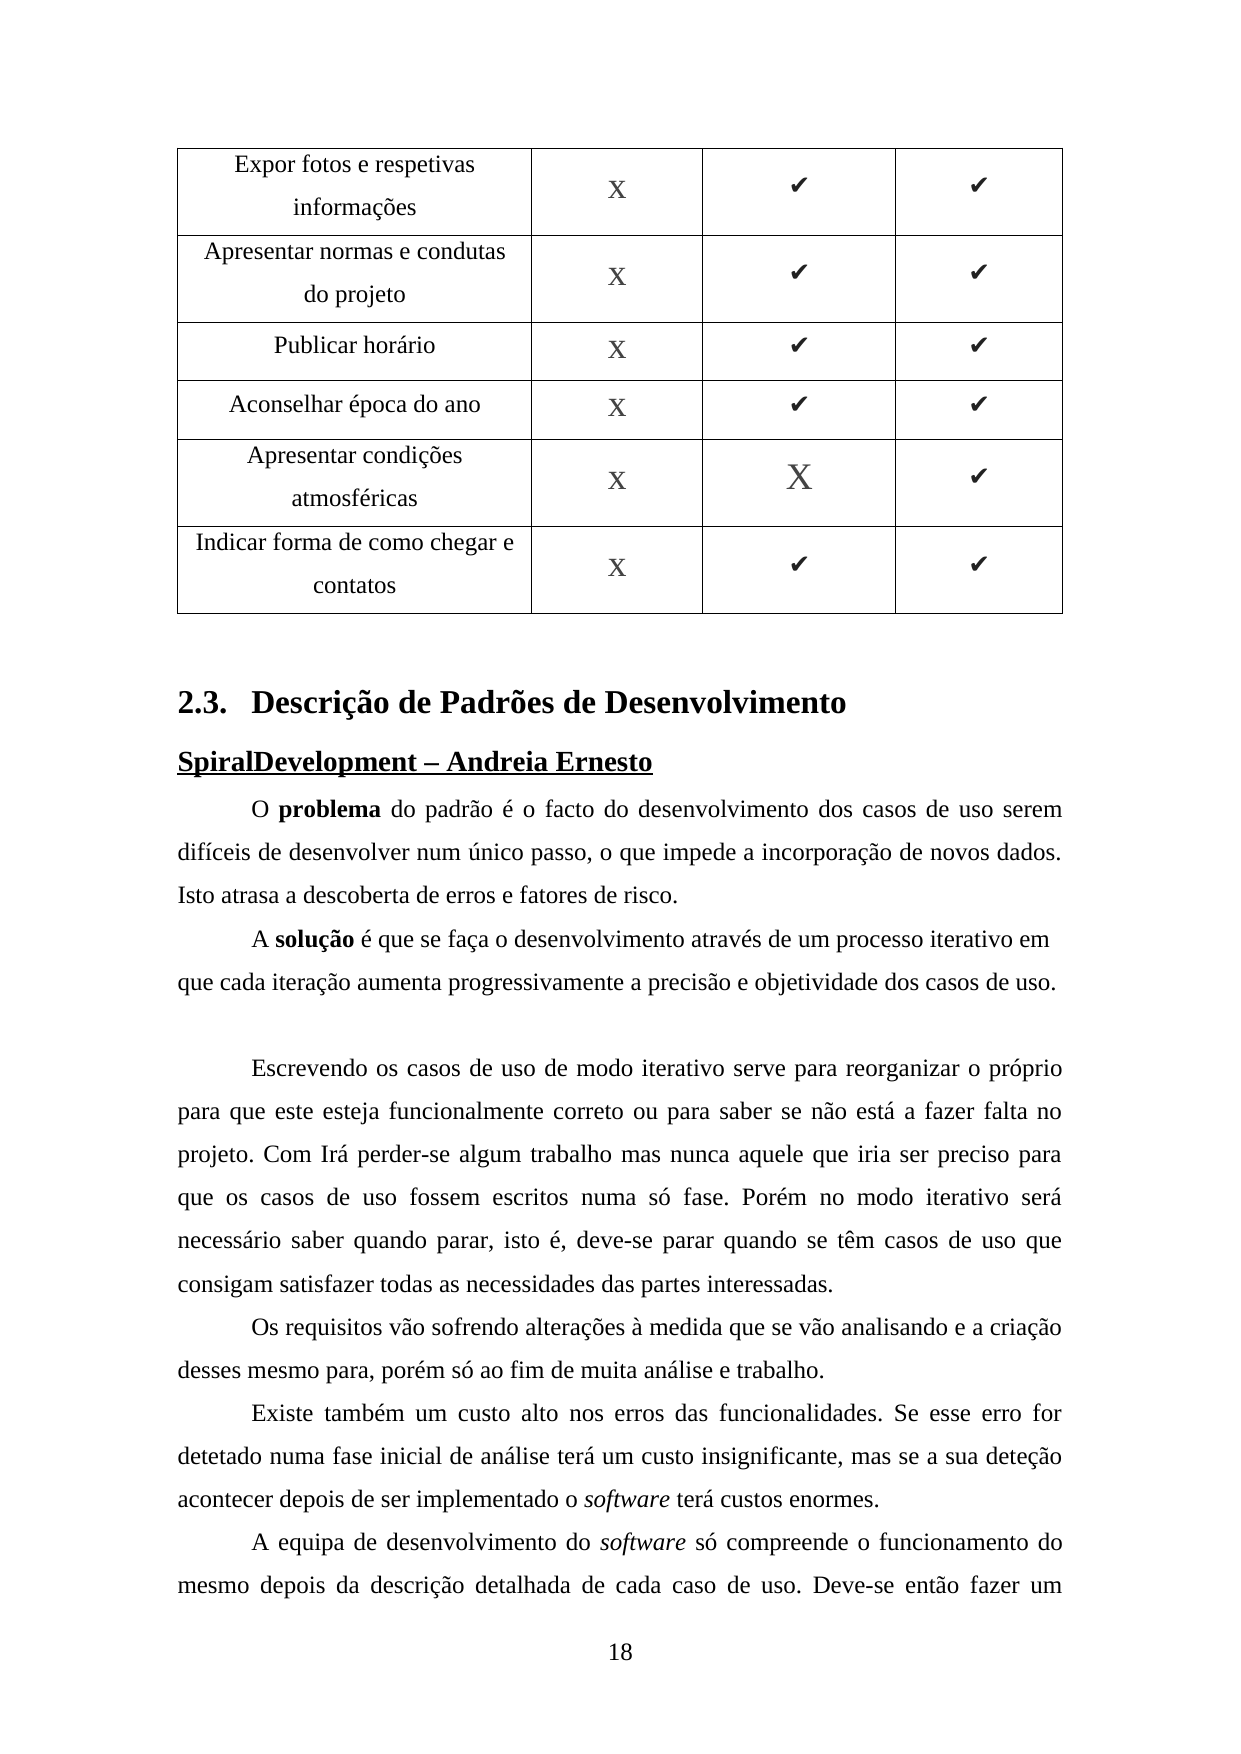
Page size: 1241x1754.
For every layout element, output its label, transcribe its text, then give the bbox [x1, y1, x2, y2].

table_cell Expor fotos e respetivas informações [178, 149, 531, 235]
table_cell ✔ [703, 527, 895, 613]
table_cell ✔ [896, 527, 1062, 613]
text que cada iteração aumenta progressivamente a precisão e objetividade dos casos de uso. [177, 967, 1063, 996]
table_cell ✔ [896, 440, 1062, 526]
table_cell x [532, 236, 702, 322]
subtitle Descrição de Padrões de Desenvolvimento [177, 682, 1063, 721]
table_cell x [532, 149, 702, 235]
table_cell x [532, 527, 702, 613]
table_cell X [703, 440, 895, 526]
table_cell Indicar forma de como chegar e contatos [178, 527, 531, 613]
table_cell ✔ [703, 323, 895, 380]
text Escrevendo os casos de uso de modo iterativo serve para reorganizar o próprio para que este esteja funcionalmente correto ou para saber se não está a fazer falta no projeto. Com Irá perder-se algum trabalho mas nunca aquele que iria ser preciso para que os casos de uso fossem escritos numa só fase. Porém no modo iterativo será necessário saber quando parar, isto é, deve-se parar quando se têm casos de uso que consigam satisfazer todas as necessidades das partes interessadas. [177, 1053, 1063, 1297]
text A solução é que se faça o desenvolvimento através de um processo iterativo em [177, 924, 1063, 952]
table_cell x [532, 440, 702, 526]
table_cell x [532, 381, 702, 439]
text O problema do padrão é o facto do desenvolvimento dos casos de uso serem difíceis de desenvolver num único passo, o que impede a incorporação de novos dados. Isto atrasa a descoberta de erros e fatores de risco. [177, 794, 1063, 909]
table_cell x [532, 323, 702, 380]
text Os requisitos vão sofrendo alterações à medida que se vão analisando e a criação desses mesmo para, porém só ao fim de muita análise e trabalho. [177, 1312, 1063, 1384]
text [177, 1527, 1063, 1599]
table_cell Apresentar normas e condutas do projeto [178, 236, 531, 322]
table_cell ✔ [703, 381, 895, 439]
table_cell ✔ [703, 149, 895, 235]
table_cell ✔ [896, 323, 1062, 380]
table_cell Publicar horário [178, 323, 531, 380]
subtitle SpiralDevelopment – Andreia Ernesto [177, 744, 1063, 778]
text Existe também um custo alto nos erros das funcionalidades. Se esse erro for detetado numa fase inicial de análise terá um custo insignificante, mas se a sua deteção acontecer depois de ser implementado o software terá custos enormes. [177, 1398, 1063, 1513]
table_cell ✔ [896, 149, 1062, 235]
table_cell Aconselhar época do ano [178, 381, 531, 439]
table_cell Apresentar condições atmosféricas [178, 440, 531, 526]
table_cell ✔ [896, 236, 1062, 322]
table_cell ✔ [703, 236, 895, 322]
table_cell ✔ [896, 381, 1062, 439]
